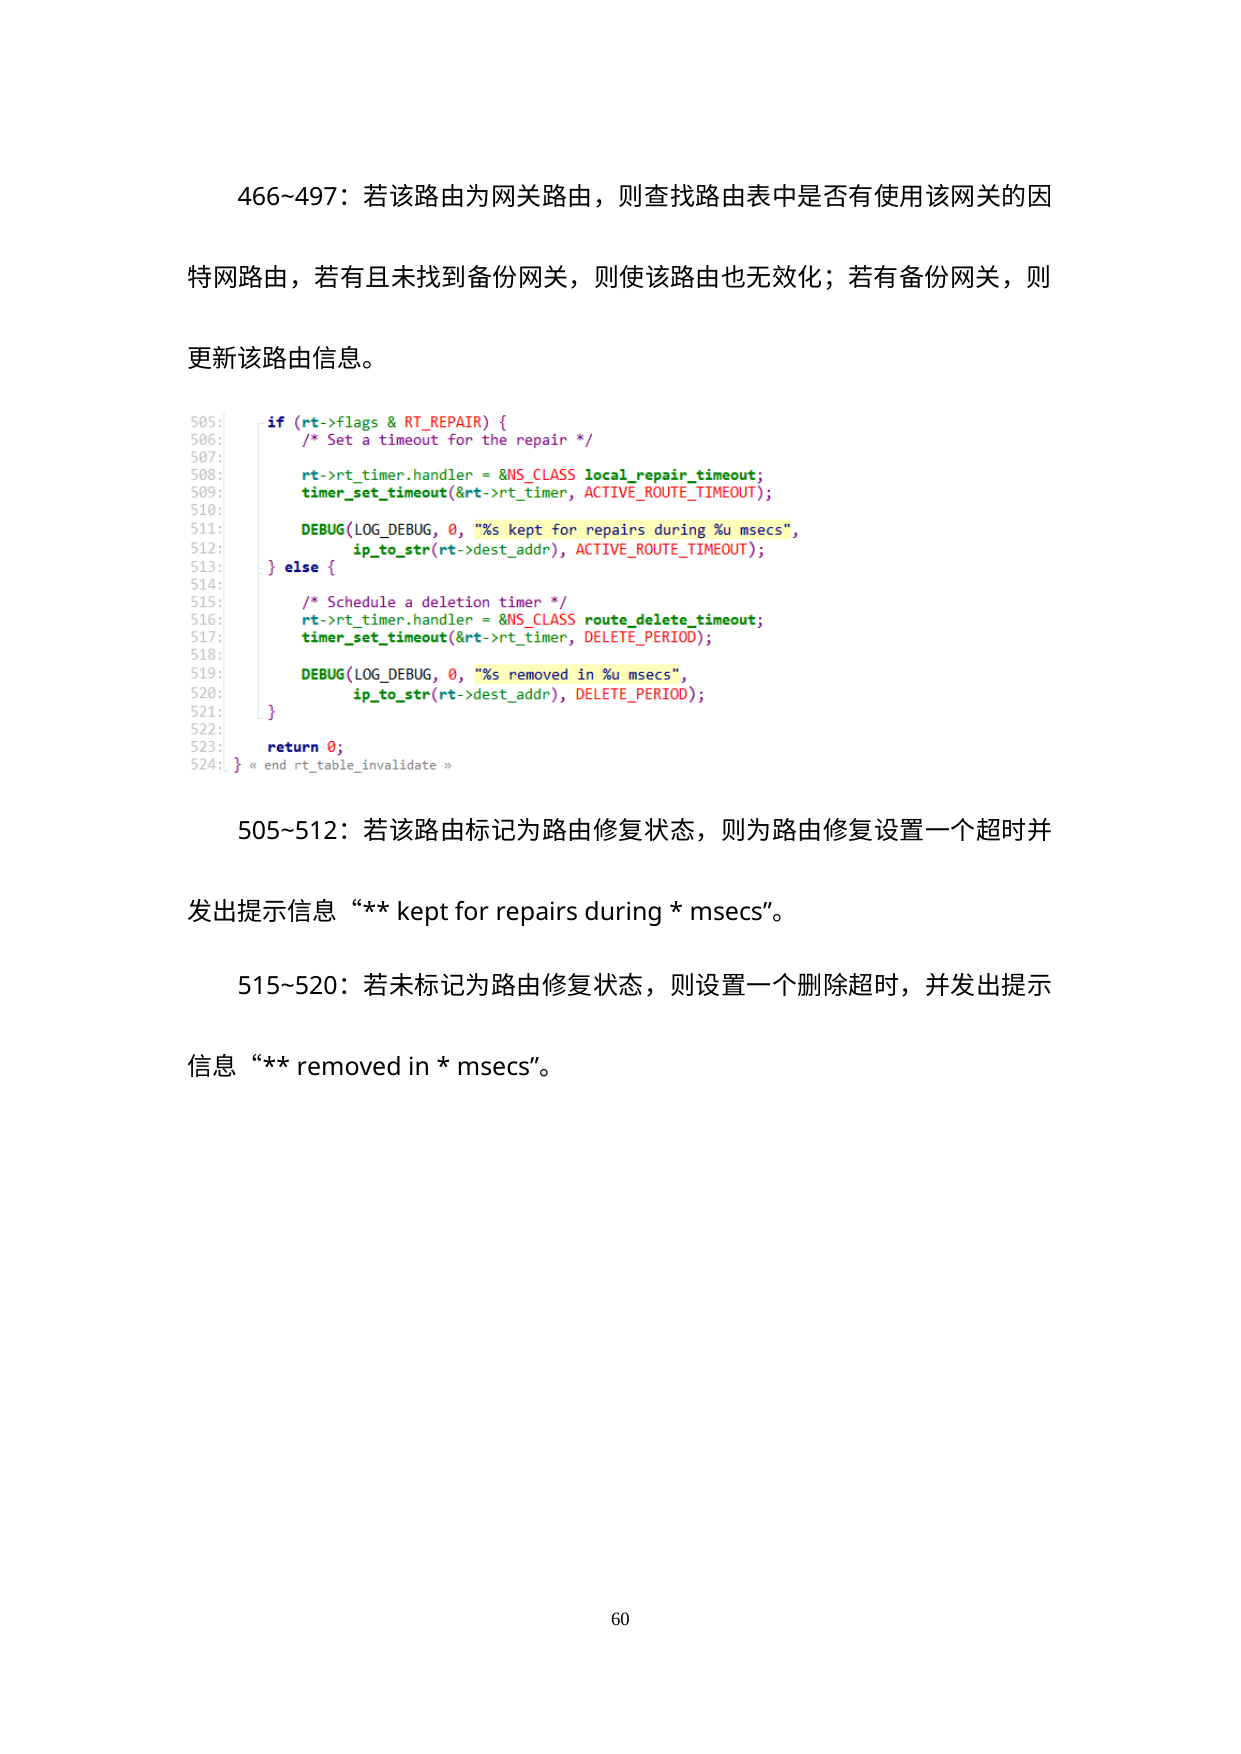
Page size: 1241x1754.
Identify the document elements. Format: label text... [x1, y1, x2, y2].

picture [187, 412, 801, 775]
text 466~497：若该路由为网关路由，则查找路由表中是否有使用该网关的因特网路由，若有且未找到备份网关，则使该路由也无效化；若有备份网关，则更新该路由信息。 [187, 162, 1053, 389]
text 515~520：若未标记为路由修复状态，则设置一个删除超时，并发出提示信息“** removed in * msecs”。 [187, 951, 1053, 1097]
text 505~512：若该路由标记为路由修复状态，则为路由修复设置一个超时并发出提示信息“** kept for repairs during * msecs”。 [187, 796, 1053, 942]
